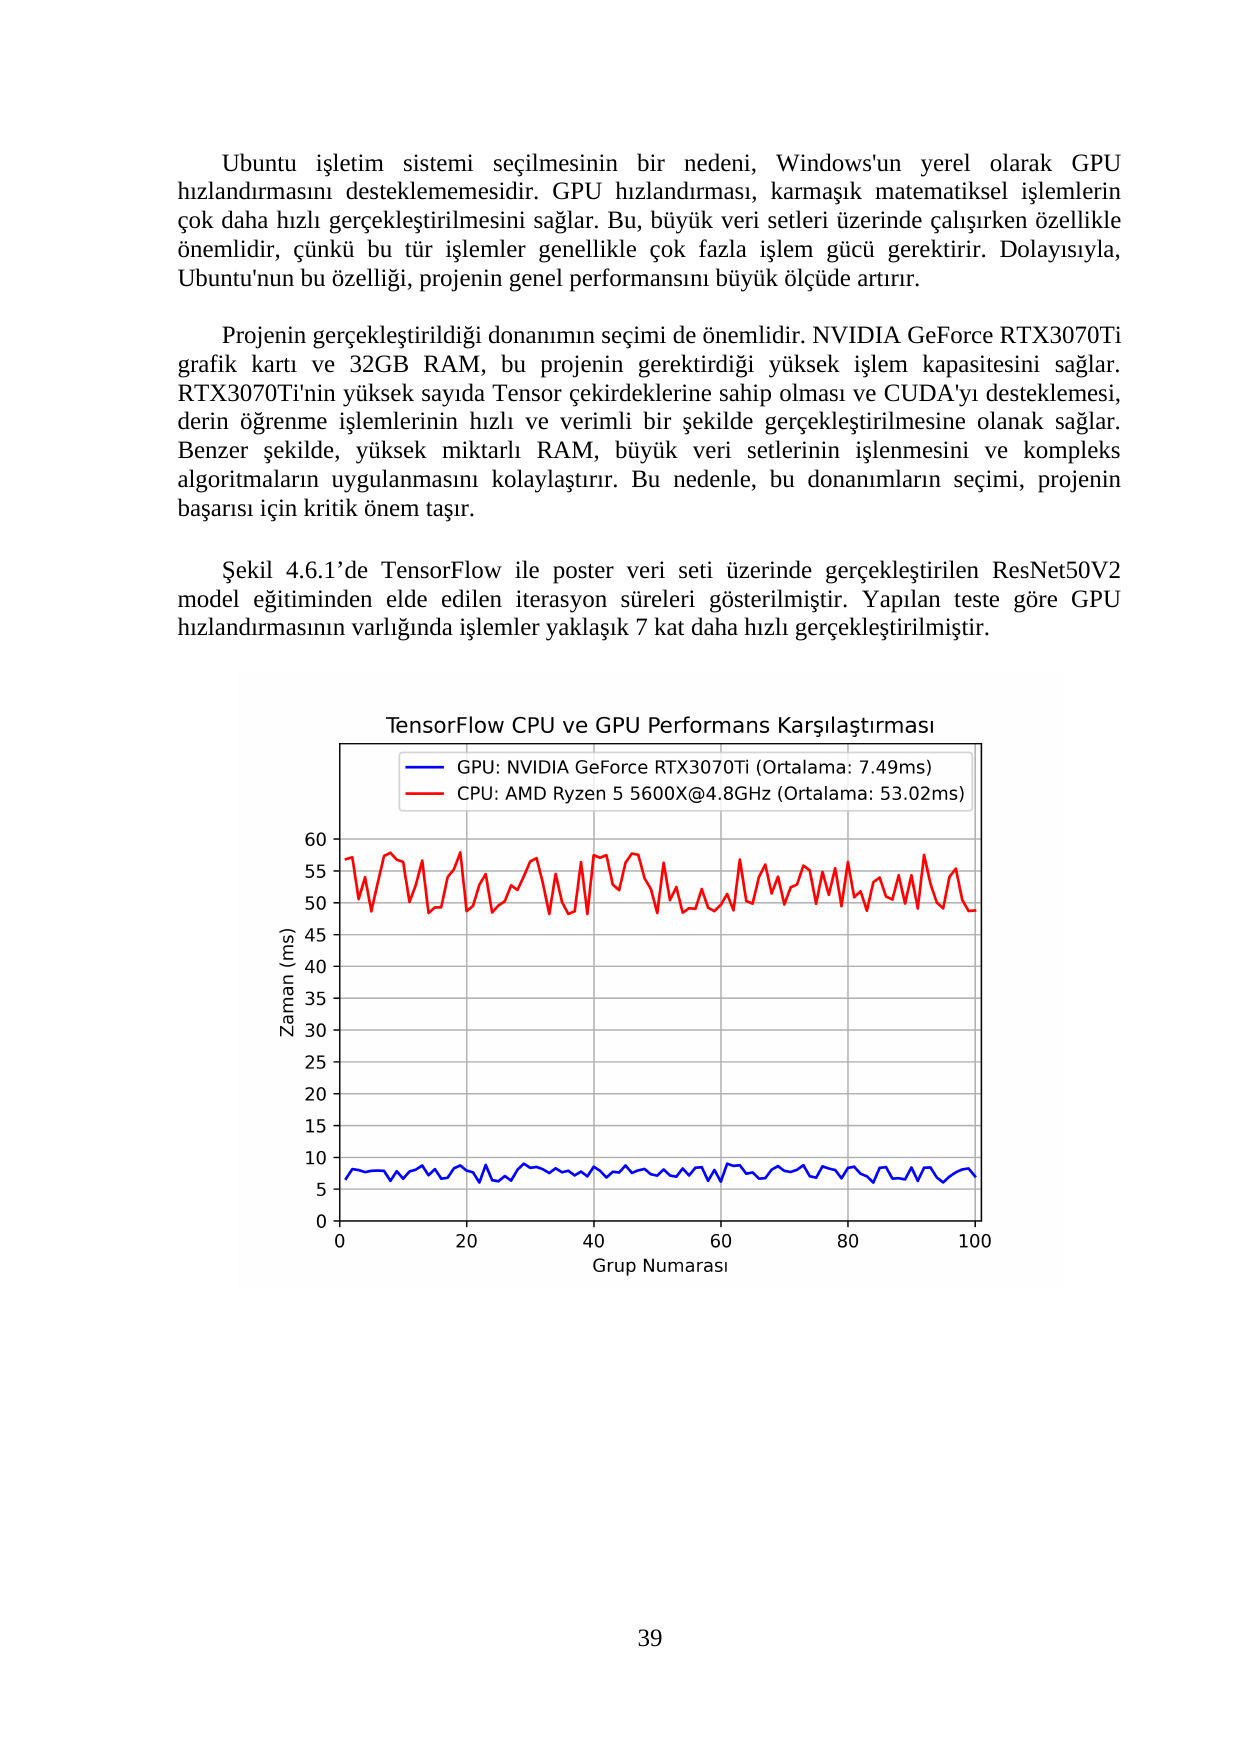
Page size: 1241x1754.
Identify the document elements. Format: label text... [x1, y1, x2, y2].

text Projenin gerçekleştirildiği donanımın seçimi de önemlidir. NVIDIA GeForce RTX3070Ti grafik kartı ve 32GB RAM, bu projenin gerektirdiği yüksek işlem kapasitesini sağlar. RTX3070Ti'nin yüksek sayıda Tensor çekirdeklerine sahip olması ve CUDA'yı desteklemesi, derin öğrenme işlemlerinin hızlı ve verimli bir şekilde gerçekleştirilmesine olanak sağlar. Benzer şekilde, yüksek miktarlı RAM, büyük veri setlerinin işlenmesini ve kompleks algoritmaların uygulanmasını kolaylaştırır. Bu nedenle, bu donanımların seçimi, projenin başarısı için kritik önem taşır. [177, 320, 1122, 521]
picture [236, 670, 1063, 1289]
text Ubuntu işletim sistemi seçilmesinin bir nedeni, Windows'un yerel olarak GPU hızlandırmasını desteklememesidir. GPU hızlandırması, karmaşık matematiksel işlemlerin çok daha hızlı gerçekleştirilmesini sağlar. Bu, büyük veri setleri üzerinde çalışırken özellikle önemlidir, çünkü bu tür işlemler genellikle çok fazla işlem gücü gerektirir. Dolayısıyla, Ubuntu'nun bu özelliği, projenin genel performansını büyük ölçüde artırır. [177, 148, 1122, 291]
text Şekil 4.6.1’de TensorFlow ile poster veri seti üzerinde gerçekleştirilen ResNet50V2 model eğitiminden elde edilen iterasyon süreleri gösterilmiştir. Yapılan teste göre GPU hızlandırmasının varlığında işlemler yaklaşık 7 kat daha hızlı gerçekleştirilmiştir. [177, 555, 1122, 641]
